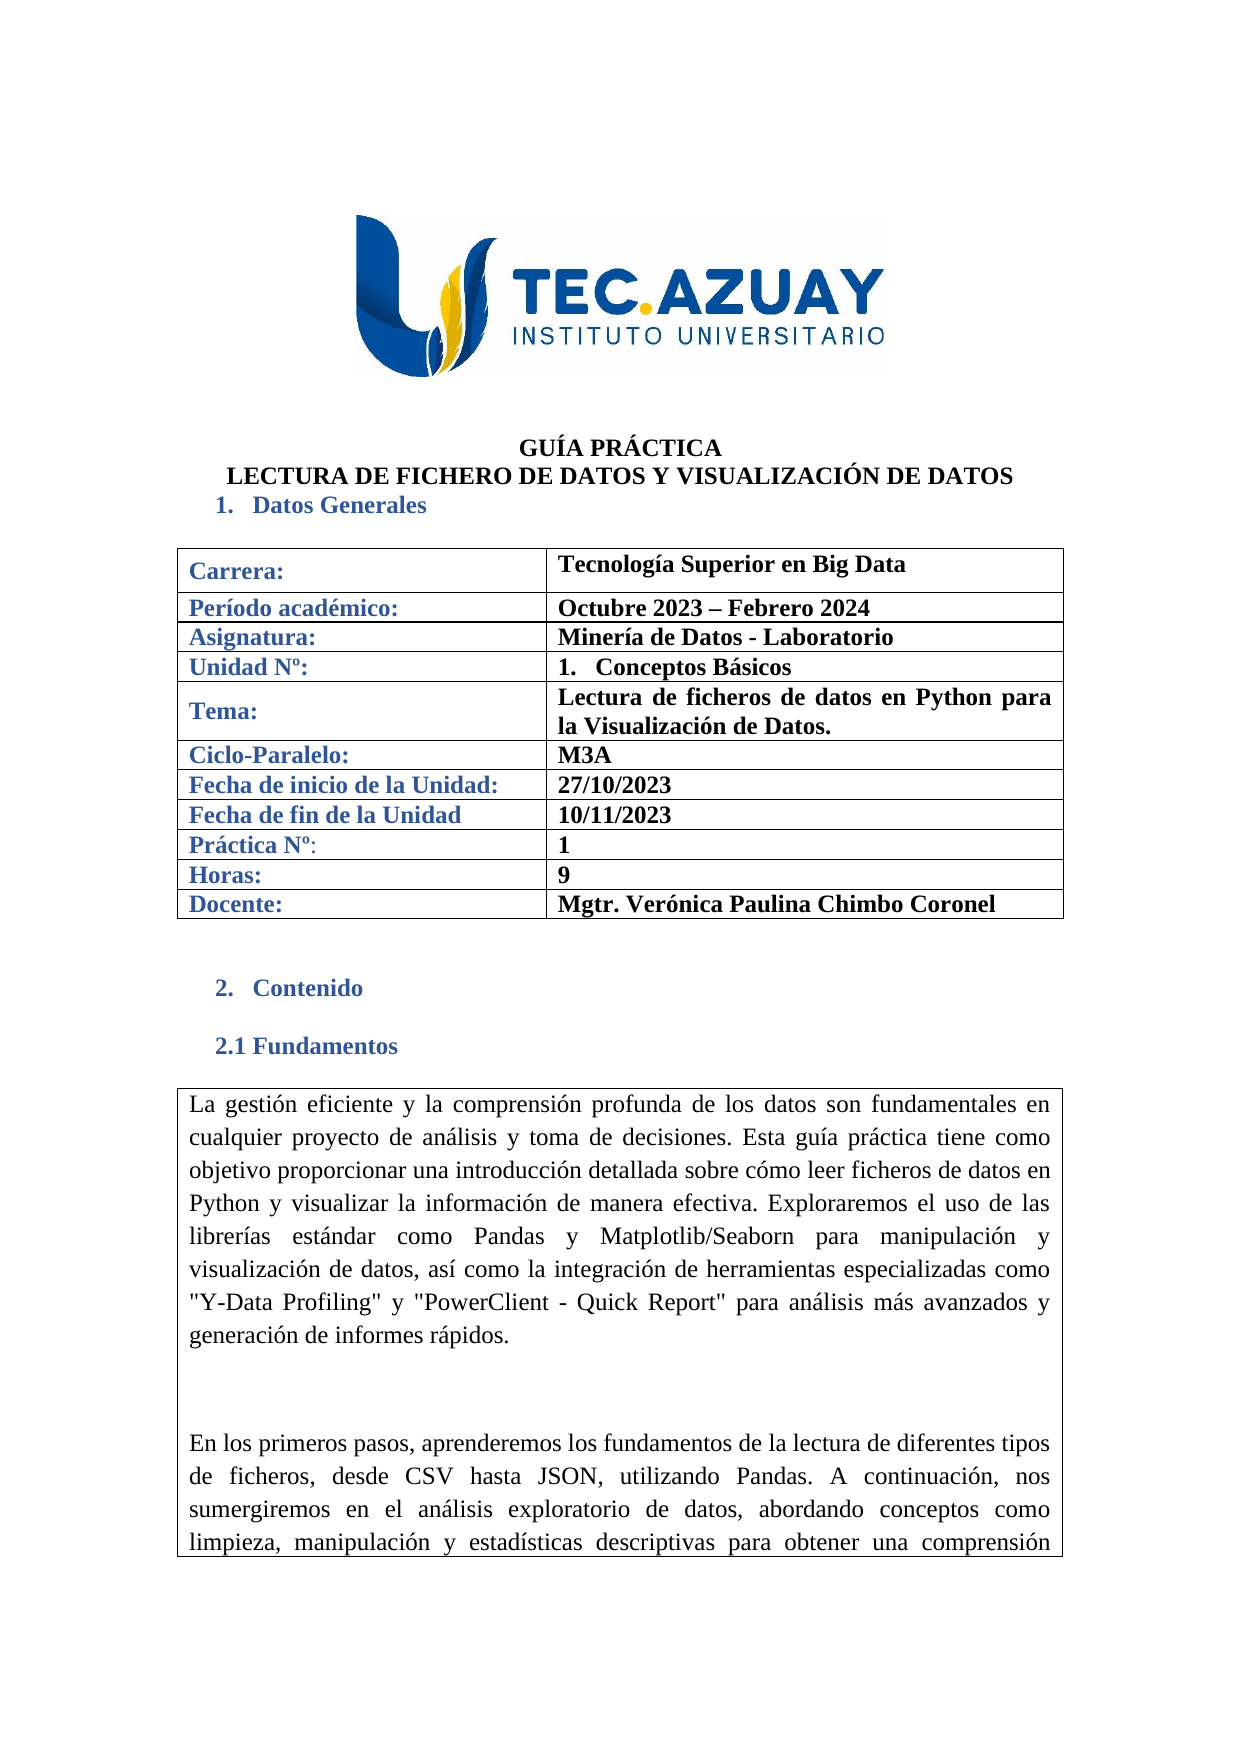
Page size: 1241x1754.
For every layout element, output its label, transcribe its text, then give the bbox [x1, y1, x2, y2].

list Fundamentos [215, 1031, 1063, 1059]
table_cell 10/11/2023 [547, 800, 1063, 829]
table_cell Mgtr. Verónica Paulina Chimbo Coronel [547, 890, 1063, 918]
table_cell Fecha de inicio de la Unidad: [178, 770, 546, 799]
table_cell Docente: [178, 890, 546, 918]
text LECTURA DE FICHERO DE DATOS Y VISUALIZACIÓN DE DATOS [177, 461, 1063, 490]
table_cell Asignatura: [178, 623, 546, 651]
table_cell Octubre 2023 – Febrero 2024 [547, 593, 1063, 621]
table_cell Minería de Datos - Laboratorio [547, 623, 1063, 651]
table_cell Horas: [178, 860, 546, 888]
table_cell Ciclo-Paralelo: [178, 741, 546, 769]
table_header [178, 1089, 1062, 1556]
table_cell Unidad Nº: [178, 652, 546, 681]
table_header Carrera: [178, 549, 546, 592]
table_cell Práctica Nº: [178, 830, 546, 859]
table_cell 9 [547, 860, 1063, 888]
text GUÍA PRÁCTICA [177, 433, 1063, 461]
table_cell Período académico: [178, 593, 546, 621]
list Contenido [215, 973, 1063, 1002]
list Datos Generales [215, 490, 1063, 519]
table_header Tecnología Superior en Big Data [547, 549, 1063, 592]
table_cell M3A [547, 741, 1063, 769]
table_cell 1 [547, 830, 1063, 859]
table_cell Lectura de ficheros de datos en Python para la Visualización de Datos. [547, 682, 1063, 739]
table_cell Tema: [178, 682, 546, 739]
table_cell Fecha de fin de la Unidad [178, 800, 546, 829]
table_cell 27/10/2023 [547, 770, 1063, 799]
picture [356, 215, 884, 377]
table_cell Conceptos Básicos [547, 652, 1063, 681]
